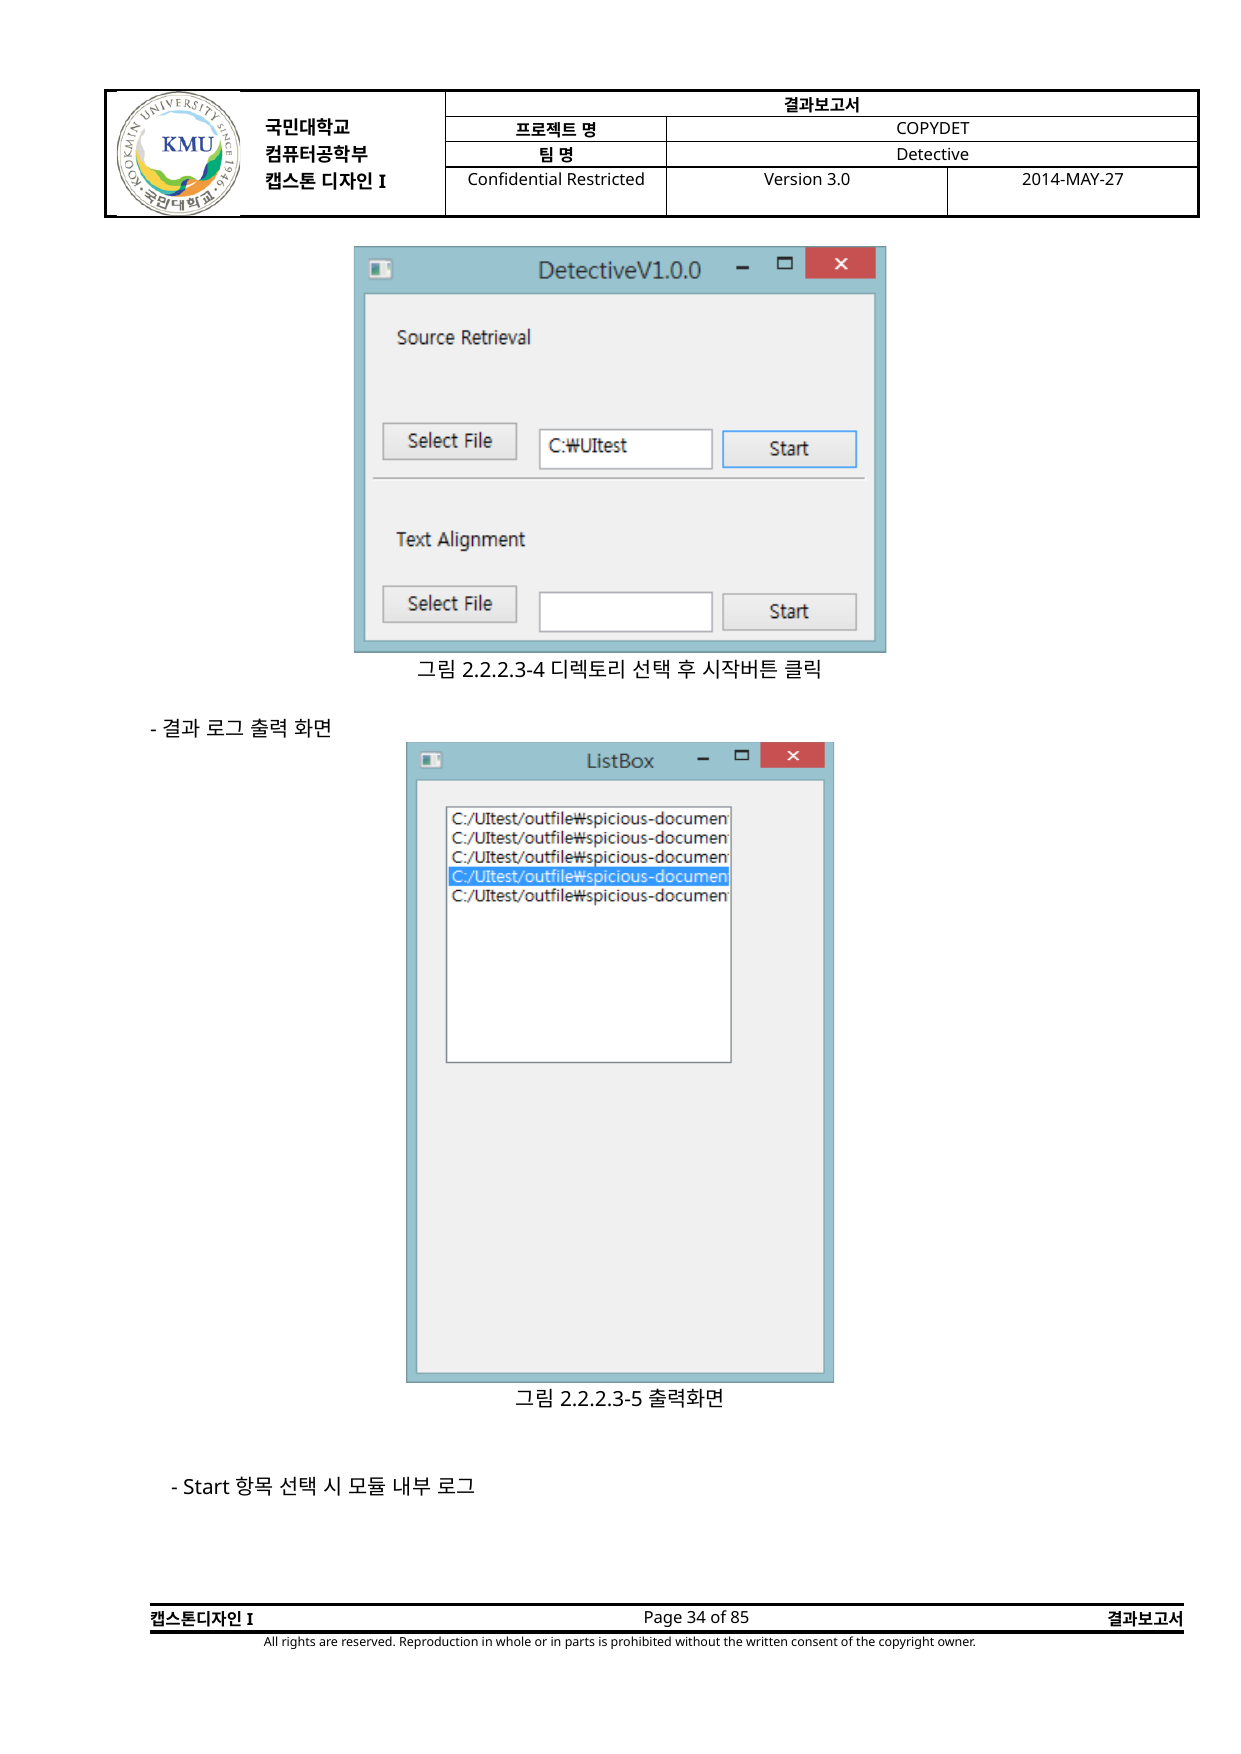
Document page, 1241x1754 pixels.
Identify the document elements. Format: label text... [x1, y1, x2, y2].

picture [116, 91, 241, 216]
text - 결과 로그 출력 화면 [150, 712, 1090, 742]
picture [406, 742, 835, 1383]
text 그림 2.2.2.3-4 디렉토리 선택 후 시작버튼 클릭 [150, 653, 1090, 683]
picture [353, 246, 887, 653]
text - Start 항목 선택 시 모듈 내부 로그 [150, 1470, 1090, 1500]
text 그림 2.2.2.3-5 출력화면 [150, 1383, 1090, 1413]
